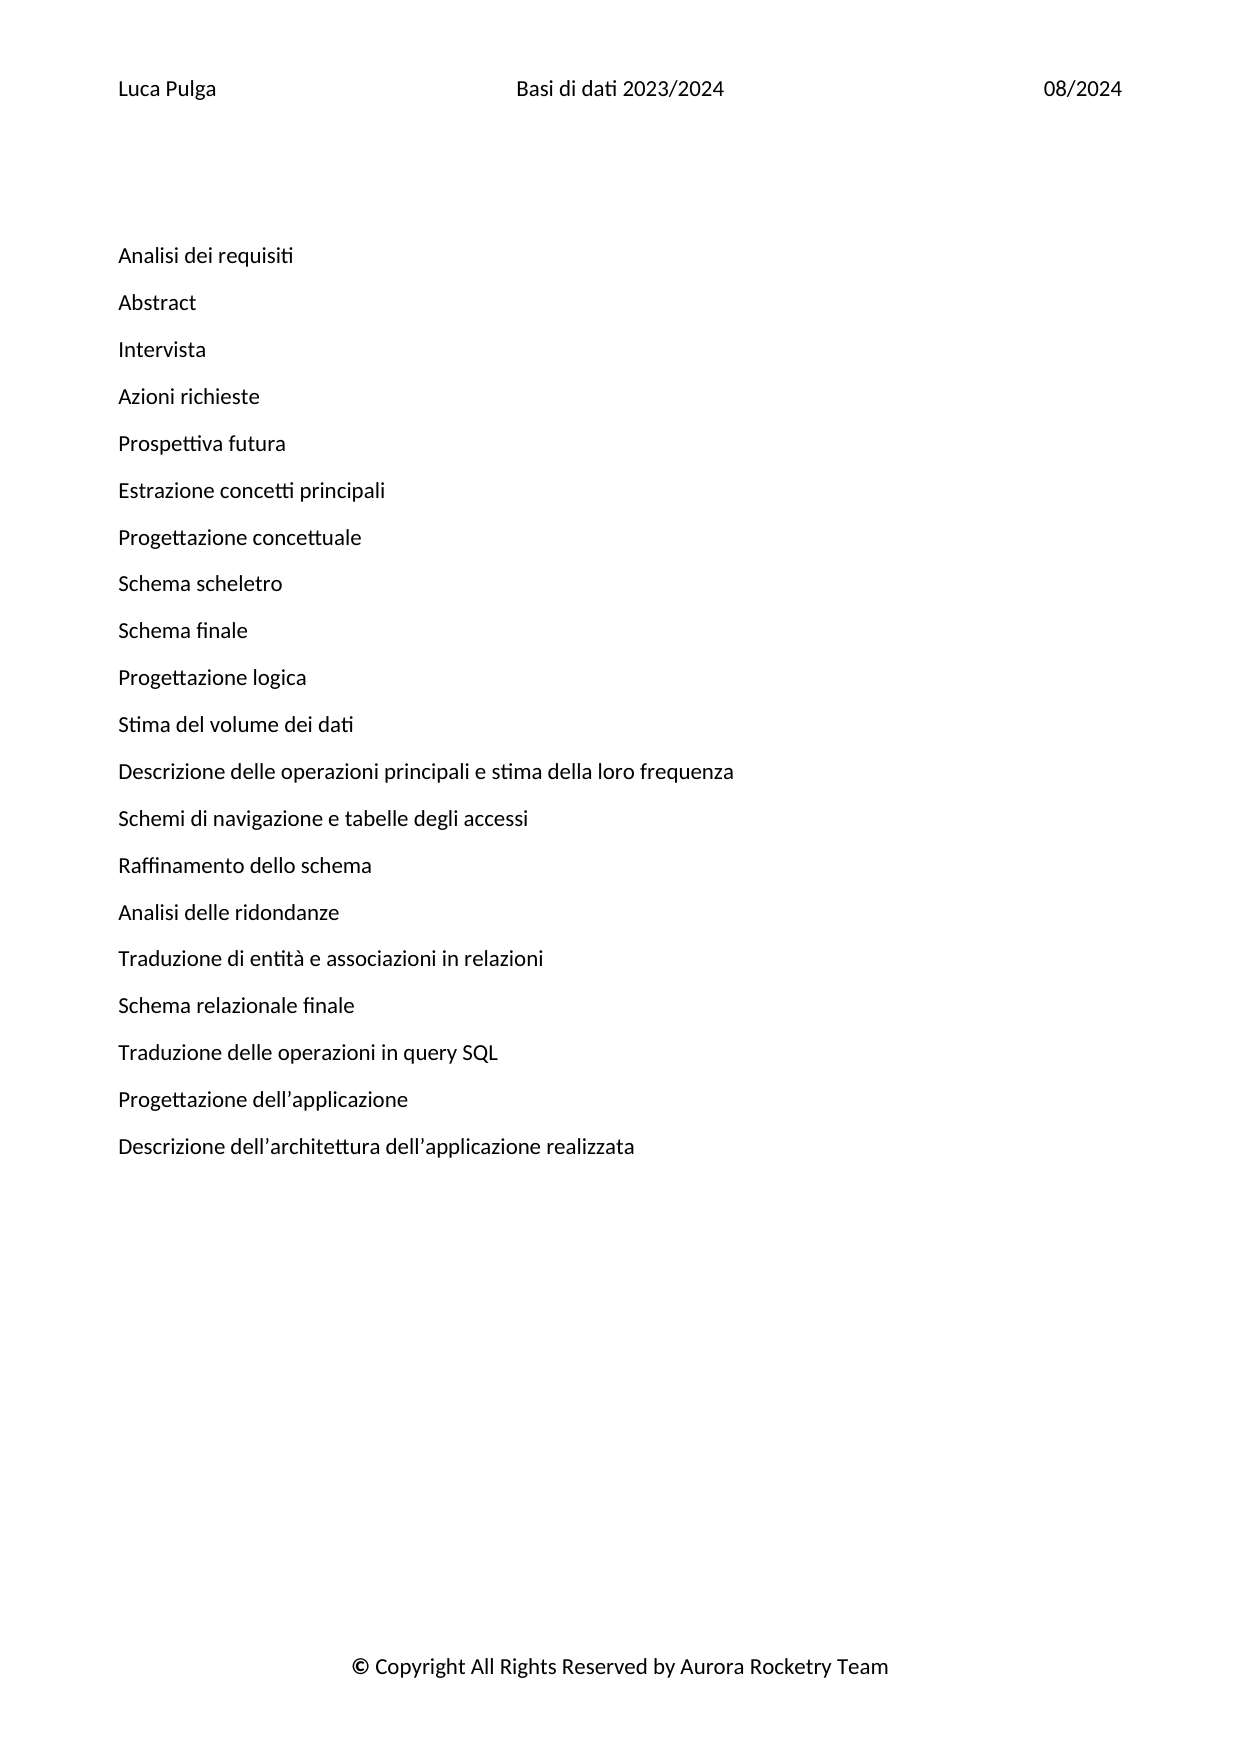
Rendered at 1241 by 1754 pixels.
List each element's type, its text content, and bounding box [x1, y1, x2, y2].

text Schema finale [118, 616, 1122, 644]
text Schemi di navigazione e tabelle degli accessi [118, 804, 1122, 832]
text Traduzione di entità e associazioni in relazioni [118, 944, 1122, 972]
text Progettazione logica [118, 663, 1122, 691]
text Prospettiva futura [118, 429, 1122, 457]
text Descrizione delle operazioni principali e stima della loro frequenza [118, 757, 1122, 785]
text Progettazione concettuale [118, 523, 1122, 551]
text Azioni richieste [118, 382, 1122, 410]
text Estrazione concetti principali [118, 476, 1122, 504]
text Traduzione delle operazioni in query SQL [118, 1038, 1122, 1066]
text Schema relazionale finale [118, 991, 1122, 1019]
text Analisi dei requisiti [118, 241, 1122, 269]
text Schema scheletro [118, 569, 1122, 597]
text Raffinamento dello schema [118, 851, 1122, 879]
text Progettazione dell’applicazione [118, 1085, 1122, 1113]
text Intervista [118, 335, 1122, 363]
text Descrizione dell’architettura dell’applicazione realizzata [118, 1132, 1122, 1160]
text Stima del volume dei dati [118, 710, 1122, 738]
text Abstract [118, 288, 1122, 316]
text Analisi delle ridondanze [118, 898, 1122, 926]
